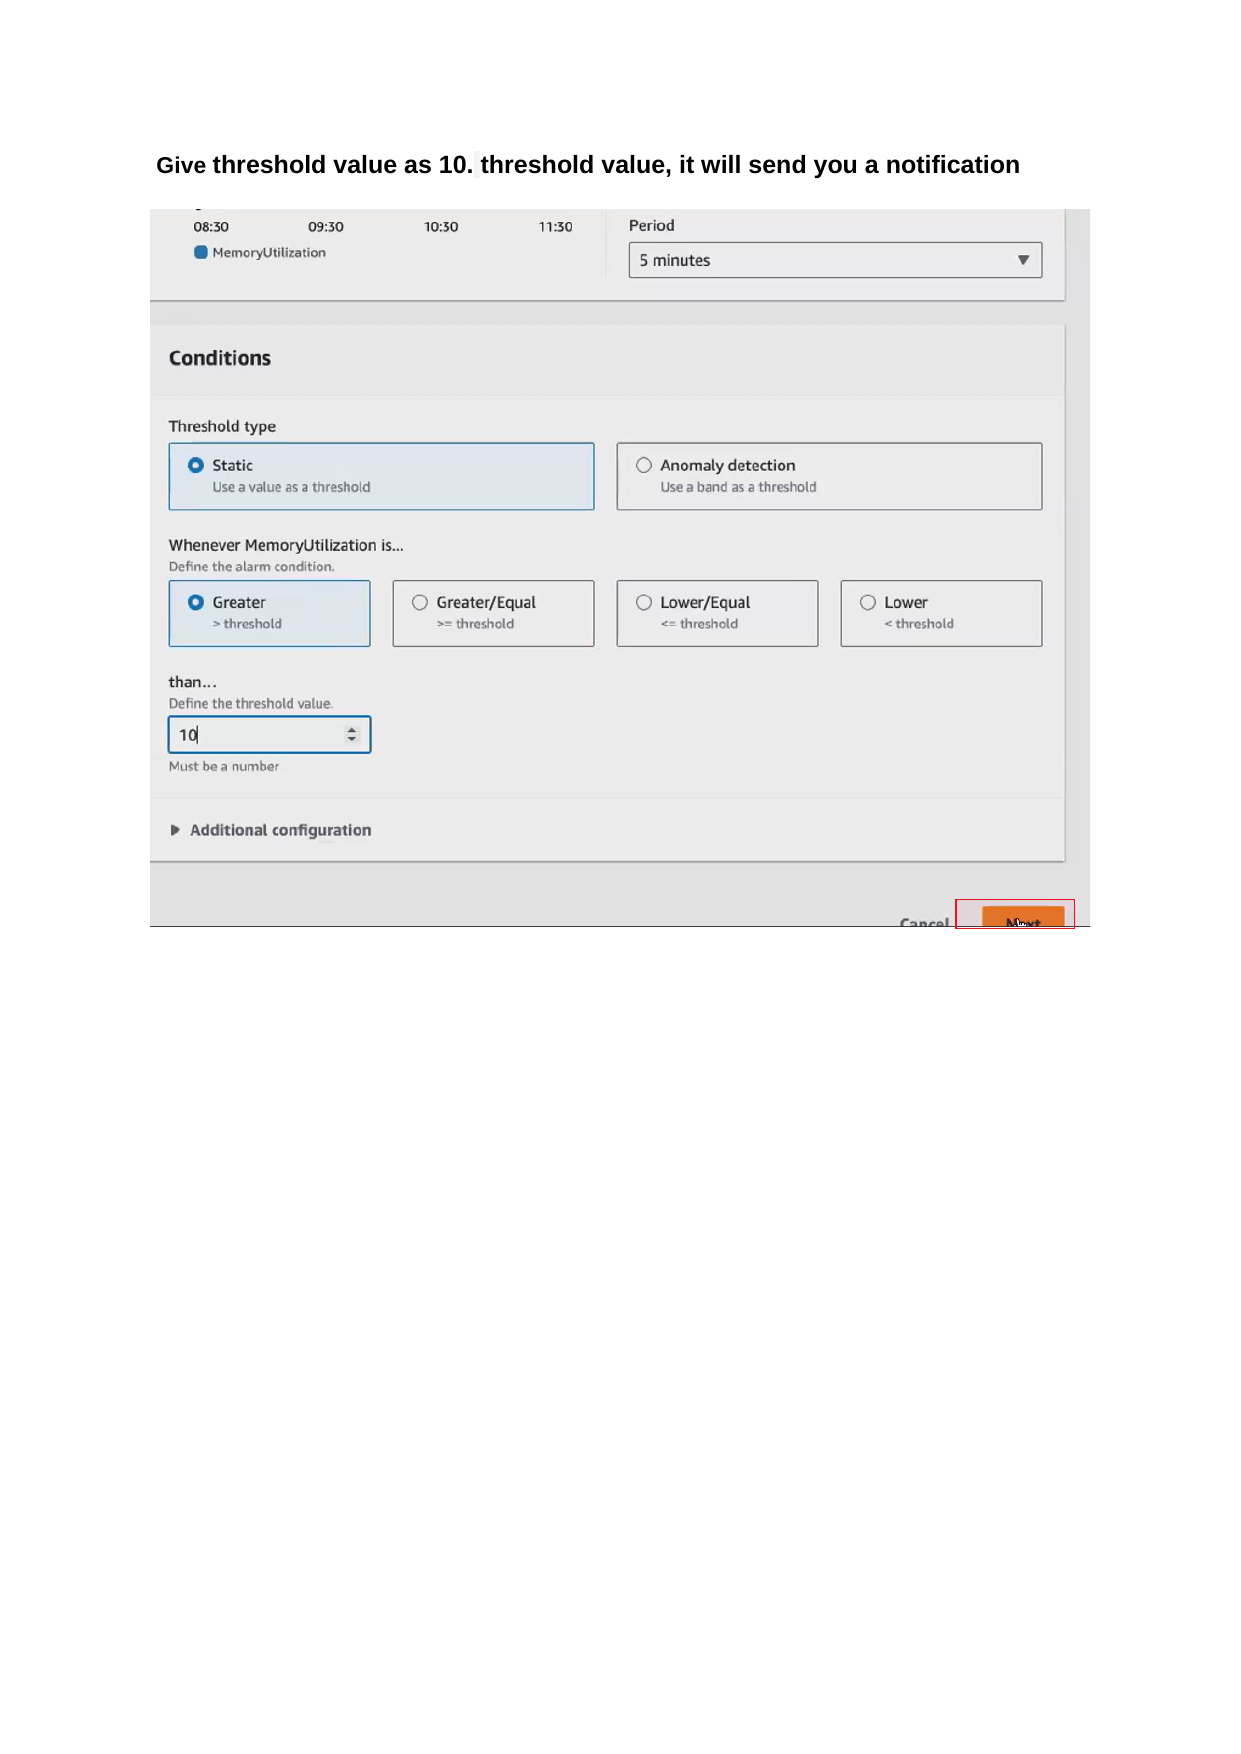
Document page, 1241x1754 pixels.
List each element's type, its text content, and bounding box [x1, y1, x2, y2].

text Give threshold value as 10. threshold value, it will send you a notification [150, 150, 1090, 179]
picture [957, 900, 1074, 927]
picture [150, 209, 1091, 927]
